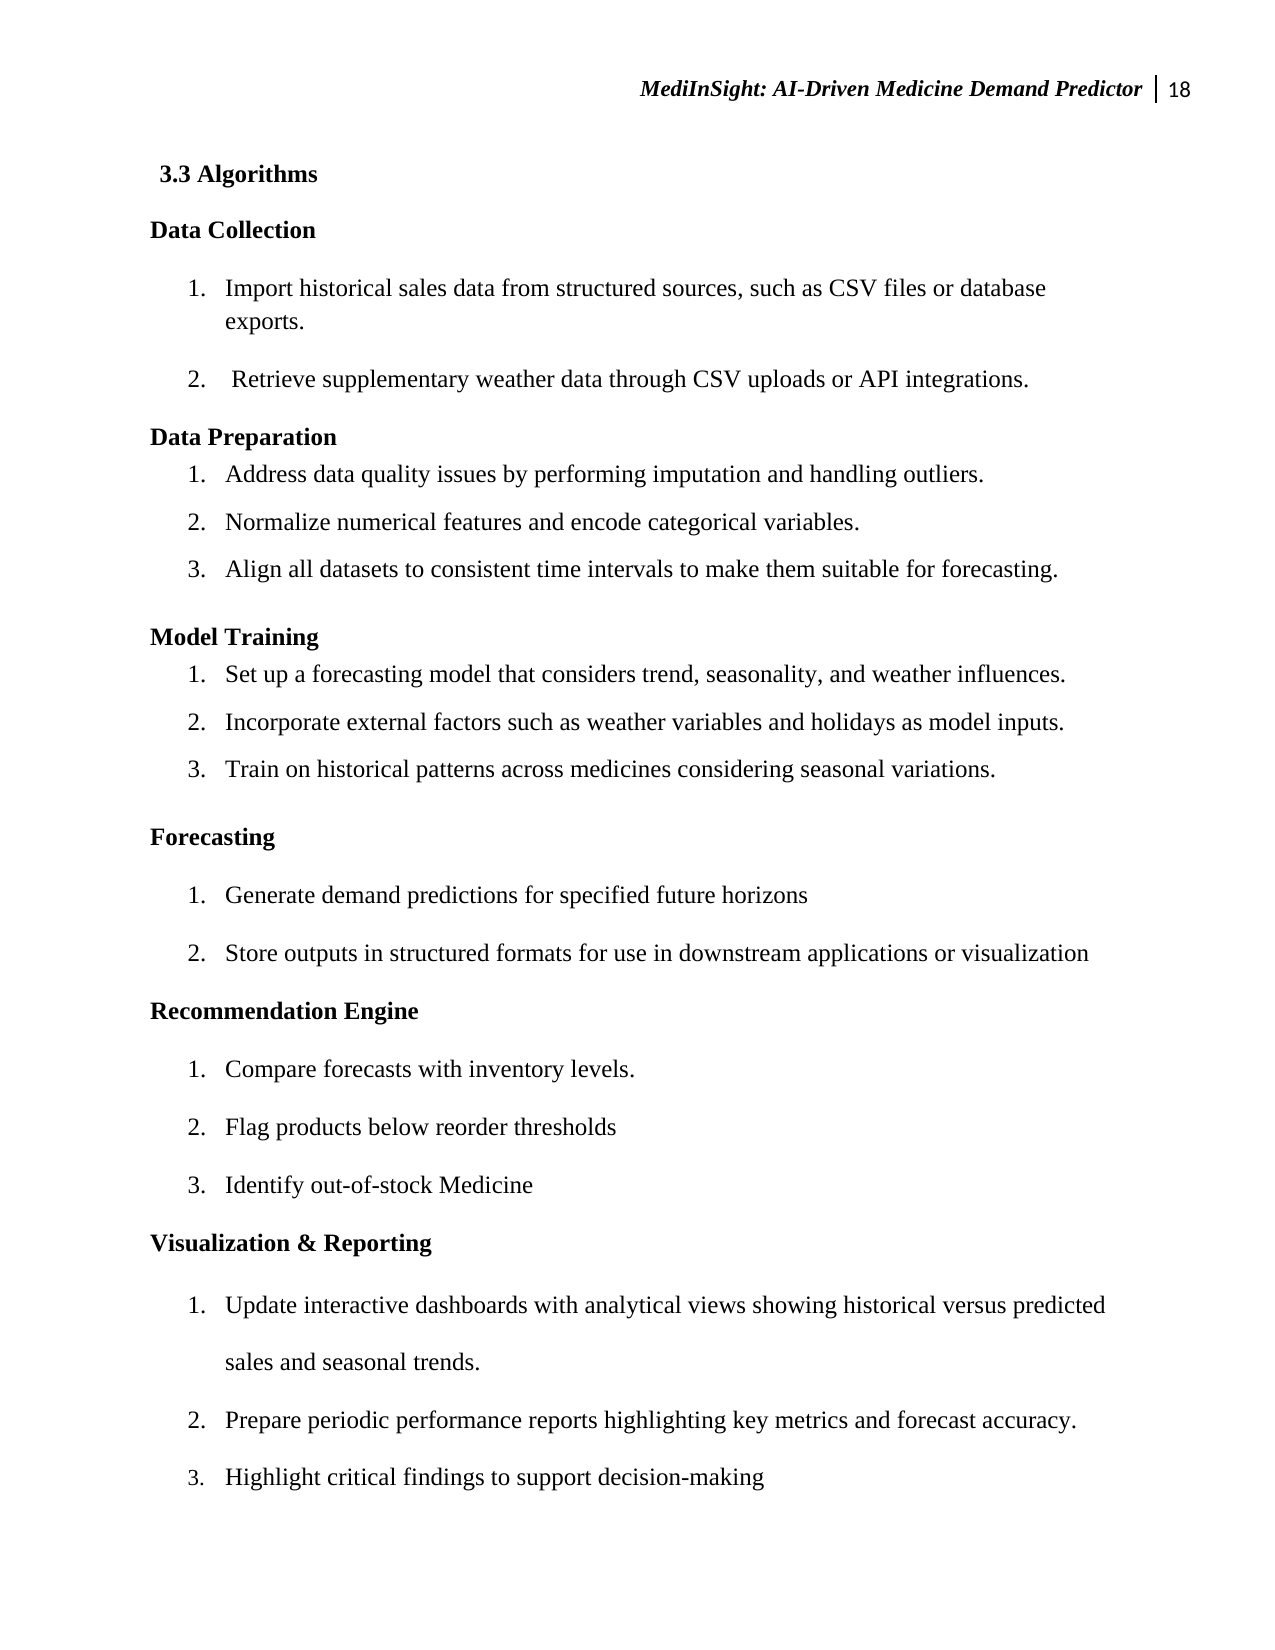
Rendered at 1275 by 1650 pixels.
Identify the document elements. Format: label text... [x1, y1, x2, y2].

subtitle Incorporate external factors such as weather variables and holidays as model inputs. [187, 707, 1125, 735]
subtitle Algorithms [159, 159, 1125, 188]
subtitle Retrieve supplementary weather data through CSV uploads or API integrations. [187, 364, 1125, 393]
list Prepare periodic performance reports highlighting key metrics and forecast accuracy. [187, 1405, 1125, 1433]
subtitle Store outputs in structured formats for use in downstream applications or visualization [187, 938, 1125, 967]
subtitle Train on historical patterns across medicines considering seasonal variations. [187, 754, 1125, 783]
subtitle Data Collection [150, 215, 1125, 244]
subtitle Generate demand predictions for specified future horizons [187, 880, 1125, 909]
subtitle Set up a forecasting model that considers trend, seasonality, and weather influences. [187, 659, 1125, 688]
subtitle Align all datasets to consistent time intervals to make them suitable for forecasting. [187, 554, 1125, 583]
subtitle Flag products below reorder thresholds [187, 1112, 1125, 1141]
subtitle Recommendation Engine [150, 996, 1125, 1025]
subtitle Data Preparation [150, 422, 1125, 451]
subtitle Compare forecasts with inventory levels. [187, 1054, 1125, 1083]
subtitle Identify out-of-stock Medicine [187, 1170, 1125, 1199]
subtitle Forecasting [150, 822, 1125, 851]
subtitle Import historical sales data from structured sources, such as CSV files or database exports. [187, 273, 1125, 335]
list Highlight critical findings to support decision-making [187, 1462, 1125, 1491]
list Update interactive dashboards with analytical views showing historical versus predicted sales and seasonal trends. [187, 1290, 1125, 1376]
subtitle Visualization & Reporting [150, 1228, 1125, 1257]
subtitle Normalize numerical features and encode categorical variables. [187, 507, 1125, 535]
subtitle Model Training [150, 622, 1125, 651]
subtitle Address data quality issues by performing imputation and handling outliers. [187, 459, 1125, 488]
